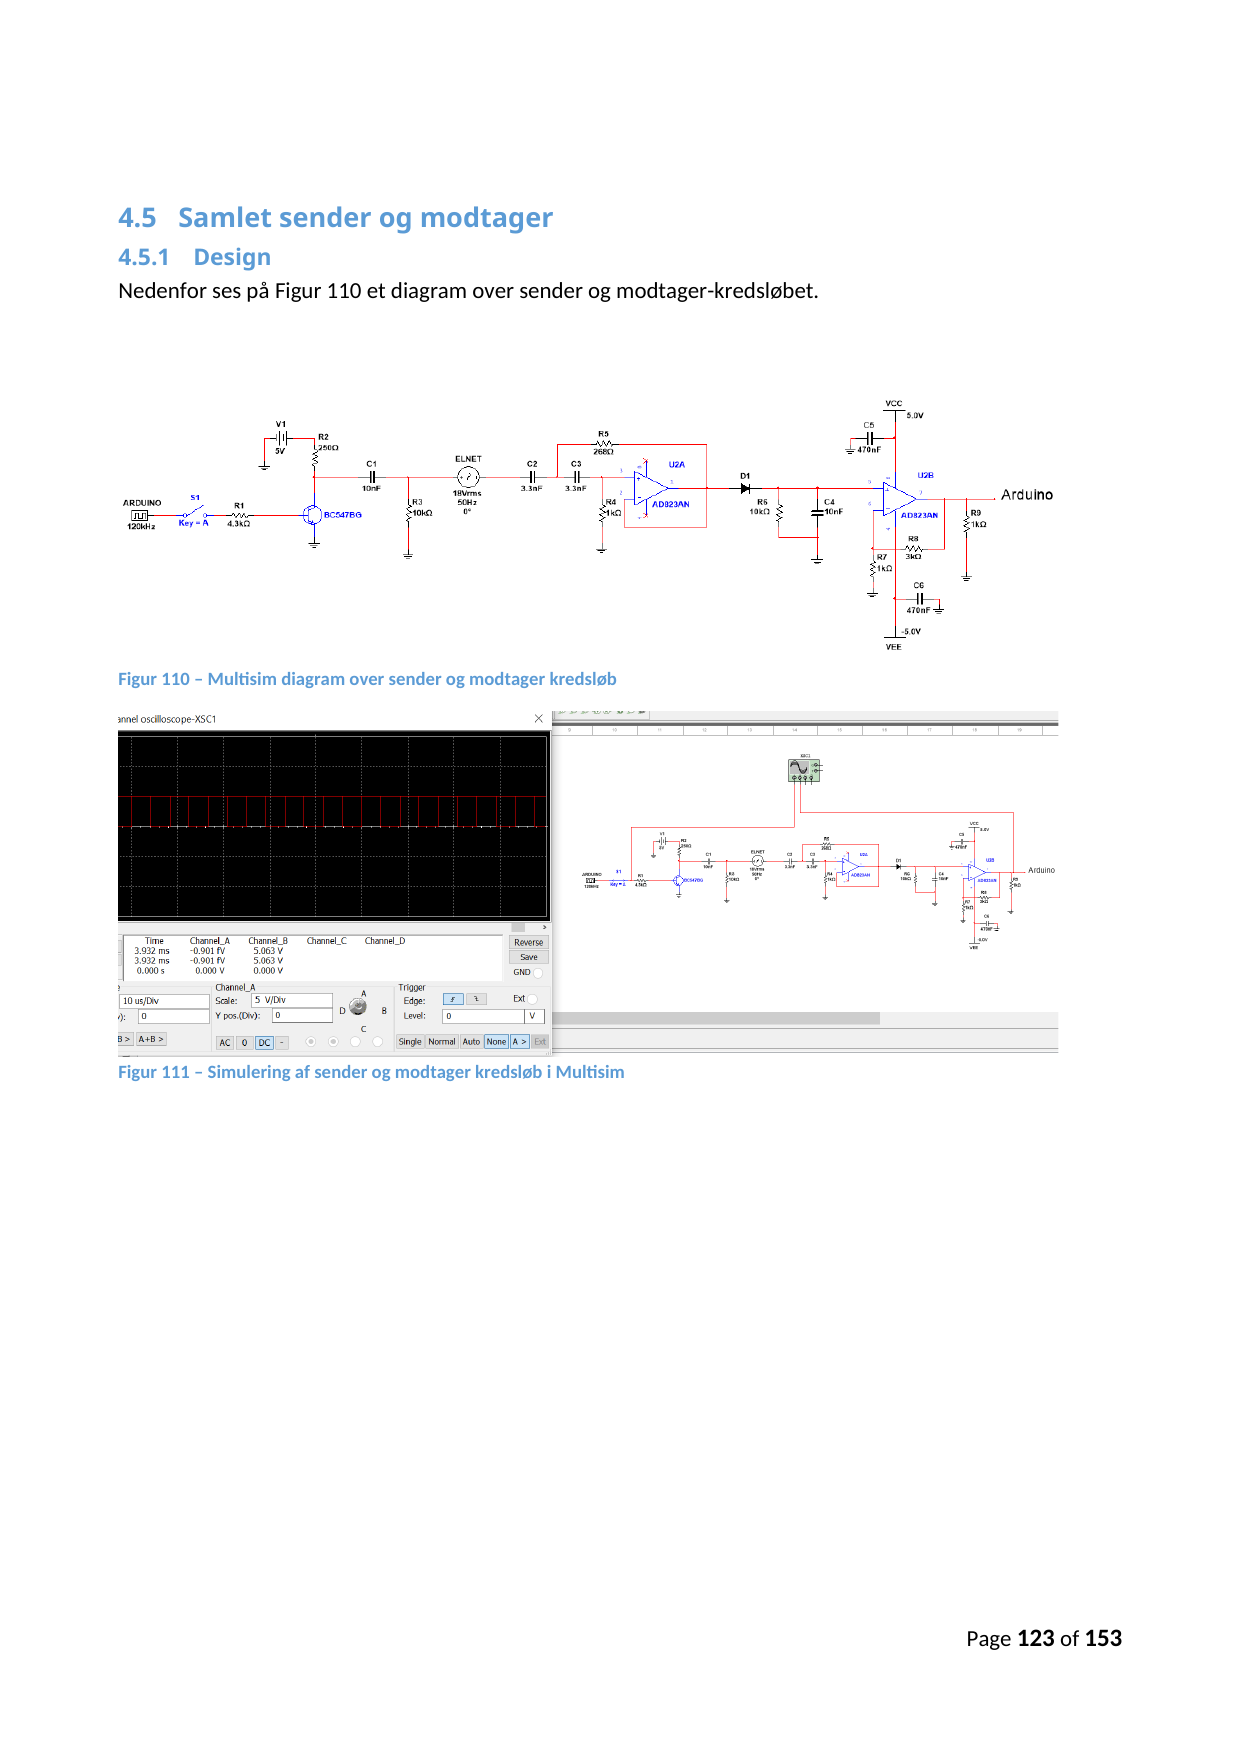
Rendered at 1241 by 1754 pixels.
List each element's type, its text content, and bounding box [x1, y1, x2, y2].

text Figur 111 – Simulering af sender og modtager kredsløb i Multisim [118, 1061, 1122, 1083]
picture [118, 382, 1059, 663]
subtitle Design [118, 240, 1122, 272]
picture [118, 711, 1059, 1057]
text Figur 110 – Multisim diagram over sender og modtager kredsløb [118, 667, 1122, 690]
subtitle Samlet sender og modtager [118, 198, 1122, 235]
text Nedenfor ses på Figur 110 et diagram over sender og modtager-kredsløbet. [118, 276, 1122, 304]
